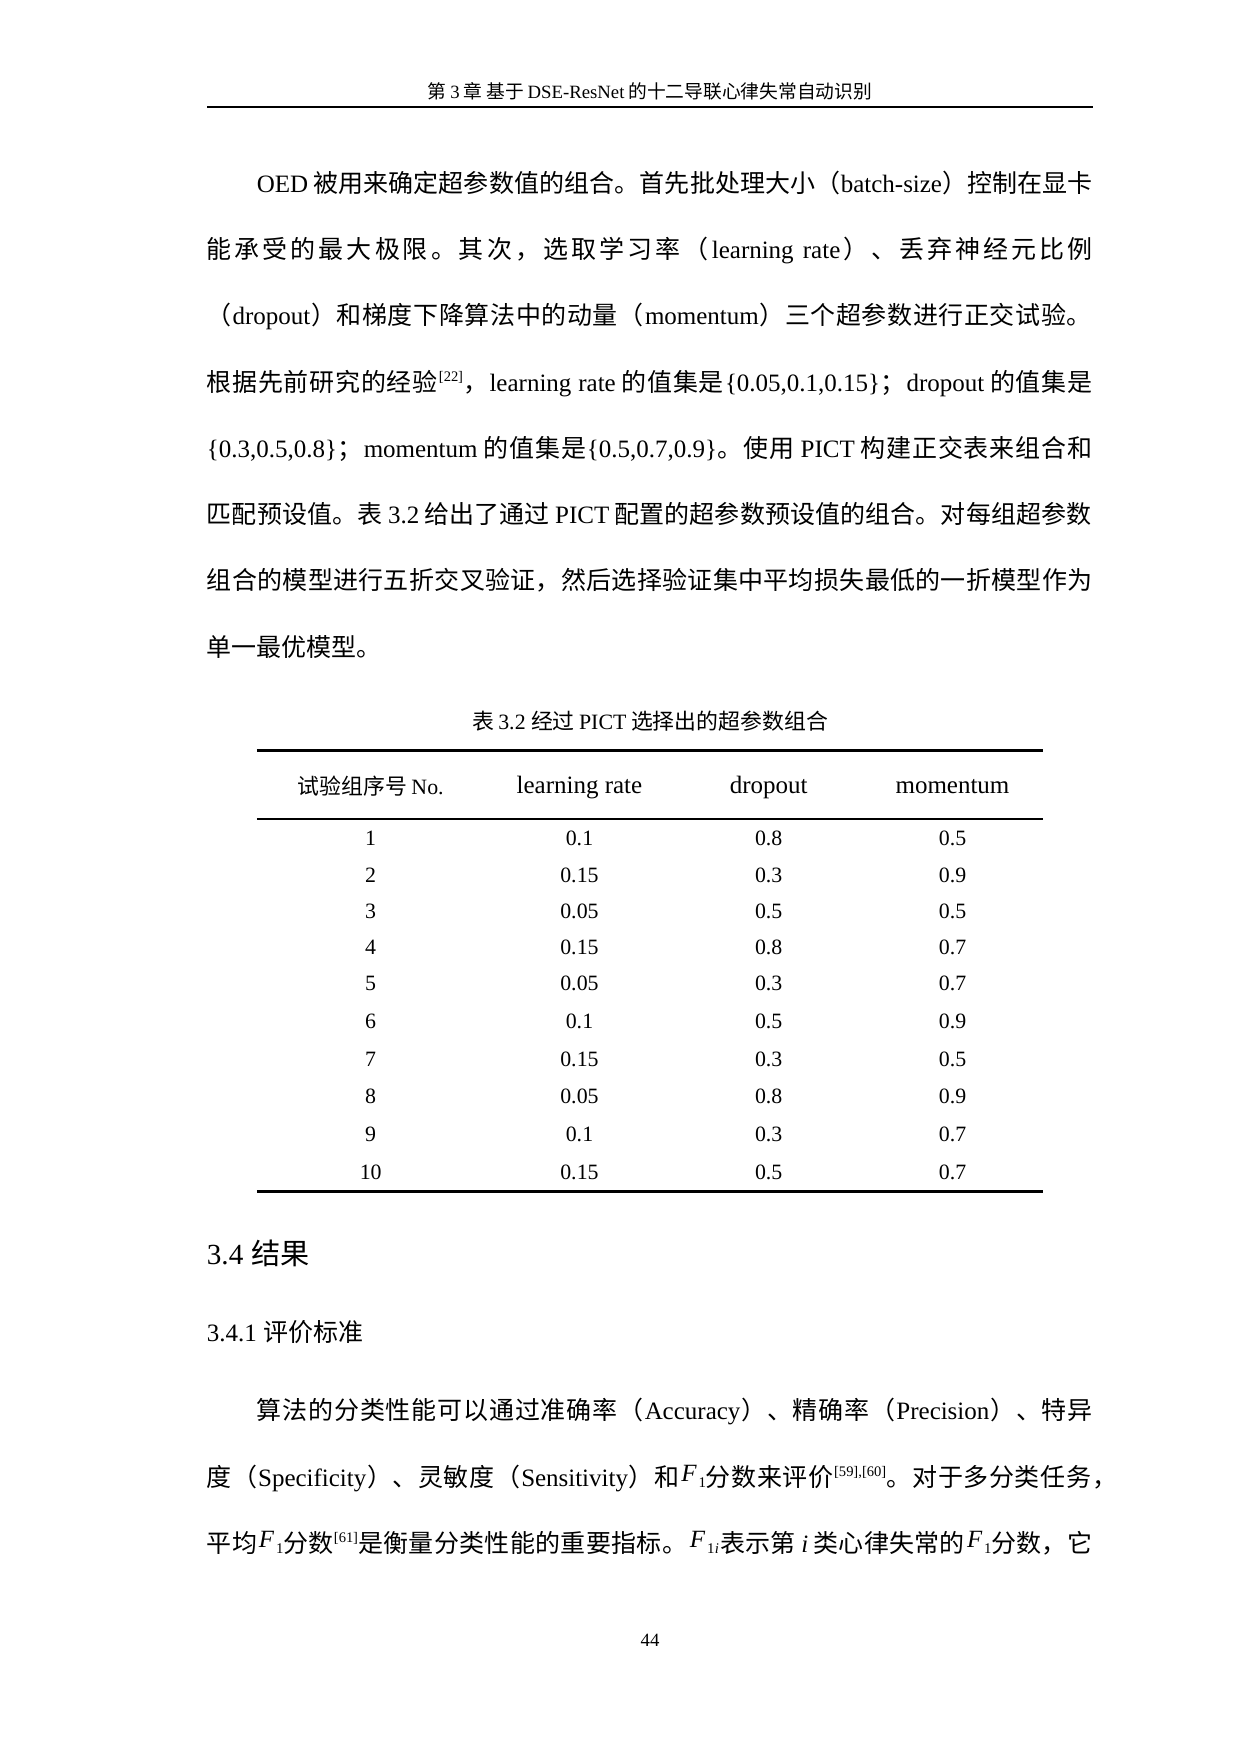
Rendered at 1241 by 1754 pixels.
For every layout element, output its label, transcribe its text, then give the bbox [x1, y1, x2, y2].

table_cell 0.05 [484, 964, 675, 1001]
table_cell 0.15 [484, 856, 675, 893]
table_cell 0.8 [675, 1078, 862, 1113]
text OED被用来确定超参数值的组合。首先批处理大小（batch-size）控制在显卡能承受的最大极限。其次，选取学习率（learning rate）、丢弃神经元比例（dropout）和梯度下降算法中的动量（momentum）三个超参数进行正交试验。根据先前研究的经验[22]，learning rate的值集是{0.05,0.1,0.15}；dropout的值集是{0.3,0.5,0.8}；momentum的值集是{0.5,0.7,0.9}。使用PICT构建正交表来组合和匹配预设值。表3.2给出了通过PICT配置的超参数预设值的组合。对每组超参数组合的模型进行五折交叉验证，然后选择验证集中平均损失最低的一折模型作为单一最优模型。 [207, 148, 1093, 678]
table_header dropout [675, 752, 862, 818]
table_cell 0.3 [675, 856, 862, 893]
table_cell 5 [257, 964, 484, 1001]
text 3.4.1 评价标准 [207, 1297, 1093, 1363]
table_cell 0.5 [675, 1153, 862, 1190]
table_cell 0.5 [675, 893, 862, 929]
table_cell 0.8 [675, 929, 862, 964]
table_cell 7 [257, 1039, 484, 1078]
table_header momentum [862, 752, 1042, 818]
table_cell 0.15 [484, 1153, 675, 1190]
table_cell 8 [257, 1078, 484, 1113]
table_cell 0.3 [675, 1114, 862, 1153]
table_cell 0.1 [484, 820, 675, 856]
table_cell 1 [257, 820, 484, 856]
table_cell 0.1 [484, 1114, 675, 1153]
table_cell 0.9 [862, 1078, 1042, 1113]
table_cell 0.7 [862, 1153, 1042, 1190]
table_cell 0.3 [675, 964, 862, 1001]
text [207, 1376, 1093, 1574]
text 表3.2 经过PICT选择出的超参数组合 [207, 703, 1093, 736]
table_cell 10 [257, 1153, 484, 1190]
table_cell 0.5 [862, 893, 1042, 929]
table_cell 0.3 [675, 1039, 862, 1078]
table_cell 0.7 [862, 929, 1042, 964]
table_header learning rate [484, 752, 675, 818]
table_cell 0.7 [862, 964, 1042, 1001]
table_cell 0.7 [862, 1114, 1042, 1153]
table_cell 4 [257, 929, 484, 964]
table_cell 9 [257, 1114, 484, 1153]
table_cell 2 [257, 856, 484, 893]
table_cell 0.5 [862, 820, 1042, 856]
table_cell 0.15 [484, 929, 675, 964]
table_cell 0.5 [862, 1039, 1042, 1078]
table_cell 0.9 [862, 856, 1042, 893]
table_cell 6 [257, 1001, 484, 1039]
table_cell 0.8 [675, 820, 862, 856]
table_cell 0.05 [484, 1078, 675, 1113]
table_cell 0.1 [484, 1001, 675, 1039]
text 3.4 结果 [207, 1218, 1093, 1284]
table_cell 0.05 [484, 893, 675, 929]
table_cell 3 [257, 893, 484, 929]
table_cell 0.9 [862, 1001, 1042, 1039]
table_cell 0.5 [675, 1001, 862, 1039]
table_header 试验组序号No. [257, 752, 484, 818]
table_cell 0.15 [484, 1039, 675, 1078]
